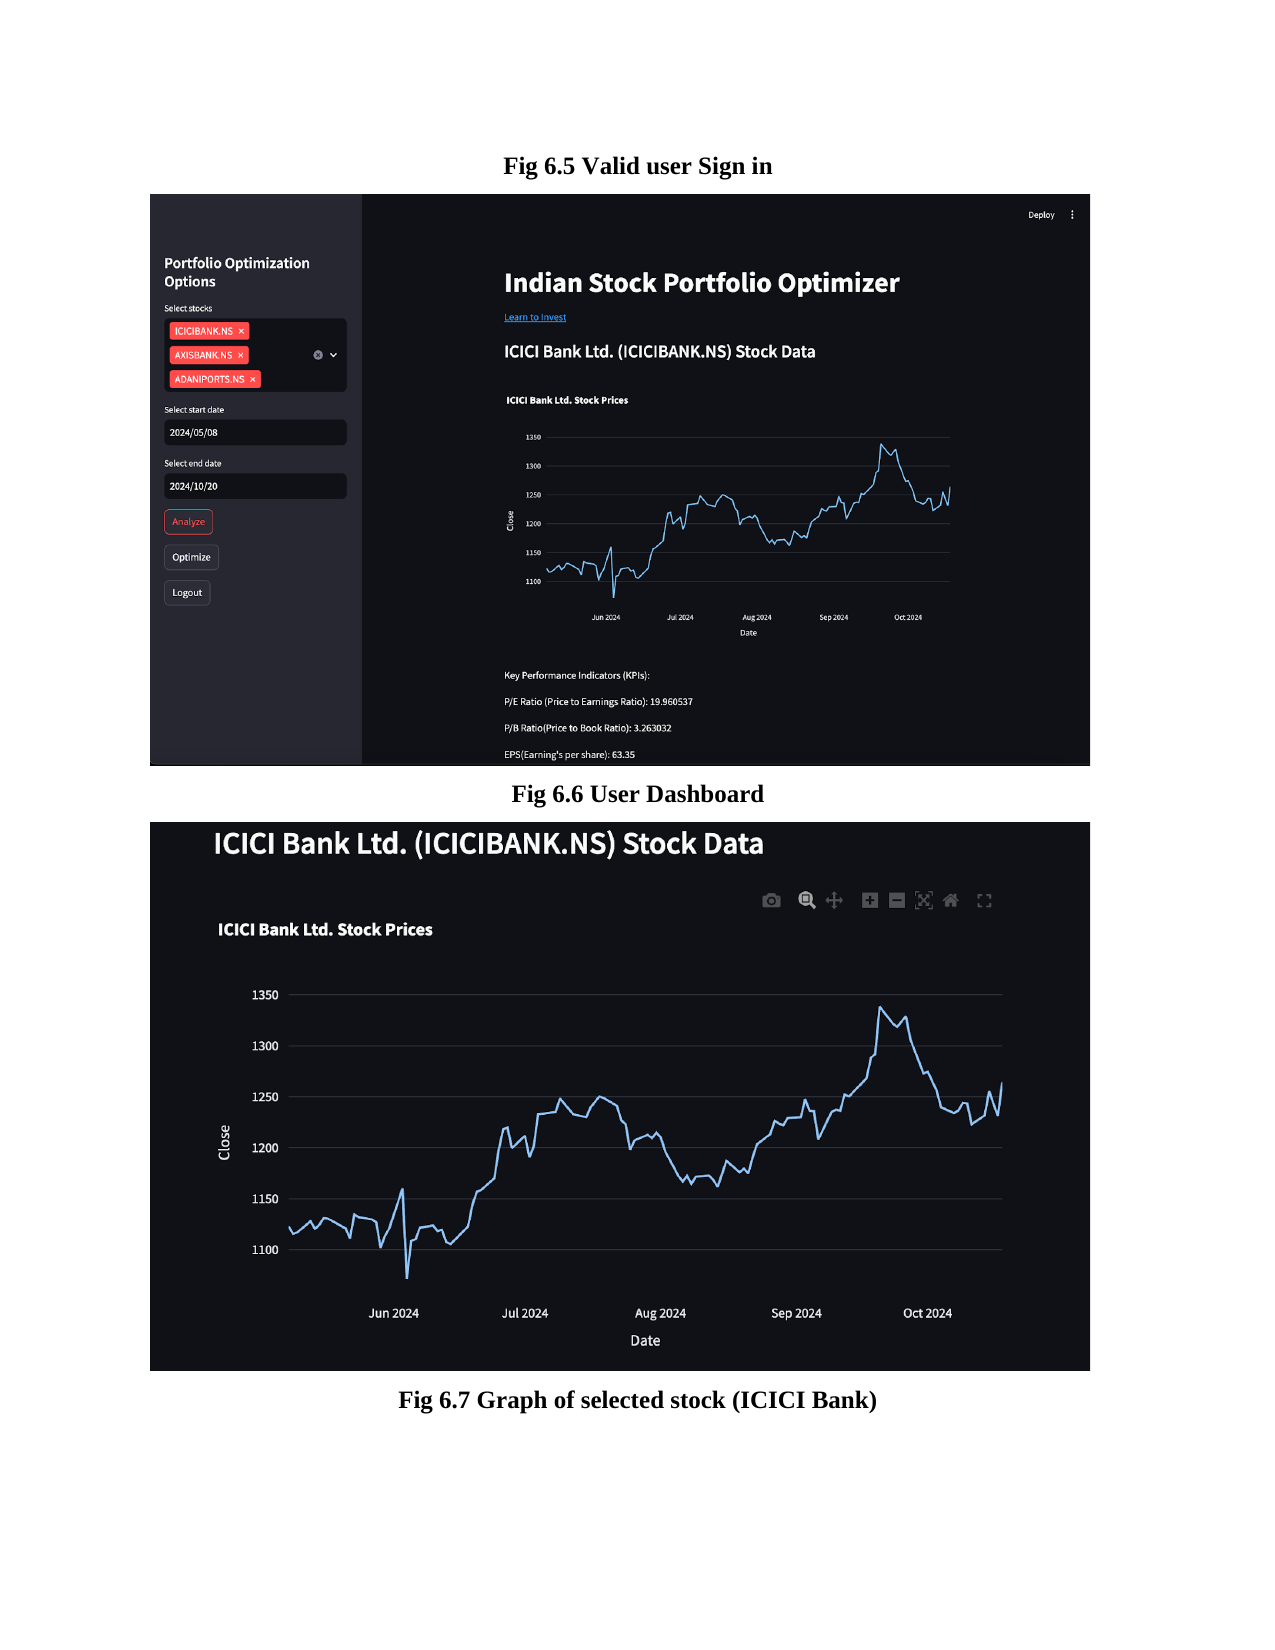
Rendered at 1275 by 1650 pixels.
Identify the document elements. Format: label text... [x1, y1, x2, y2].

text Fig 6.6 User Dashboard [150, 779, 1125, 808]
text Fig 6.5 Valid user Sign in [150, 151, 1125, 180]
picture [150, 194, 1091, 766]
text Fig 6.7 Graph of selected stock (ICICI Bank) [150, 1385, 1125, 1414]
picture [150, 822, 1091, 1371]
